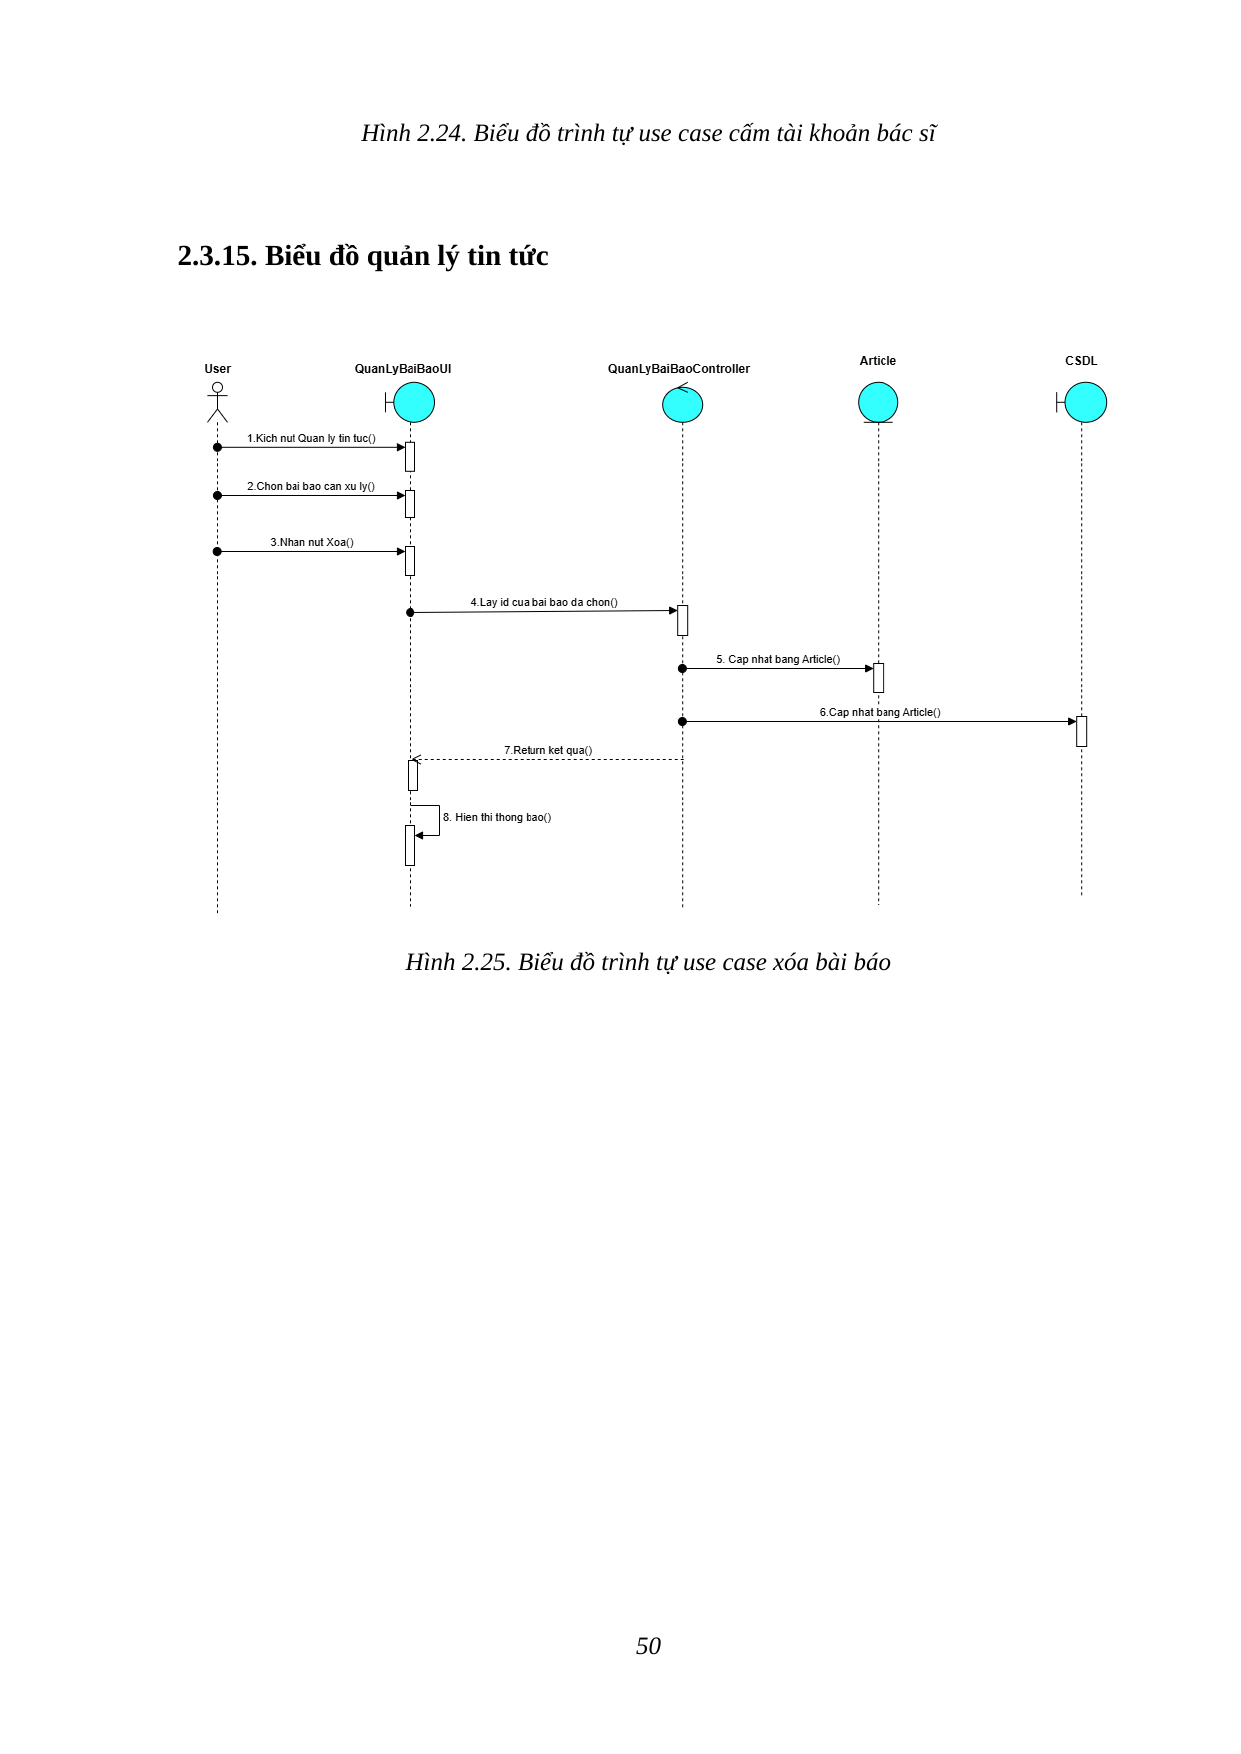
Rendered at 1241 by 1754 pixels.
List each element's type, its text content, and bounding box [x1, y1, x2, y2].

text Hình 2.25. Biểu đồ trình tự use case xóa bài báo [177, 947, 1122, 976]
picture [177, 348, 1121, 914]
subtitle 2.3.15. Biểu đồ quản lý tin tức [177, 238, 1122, 272]
text Hình 2.24. Biểu đồ trình tự use case cấm tài khoản bác sĩ [177, 118, 1122, 147]
